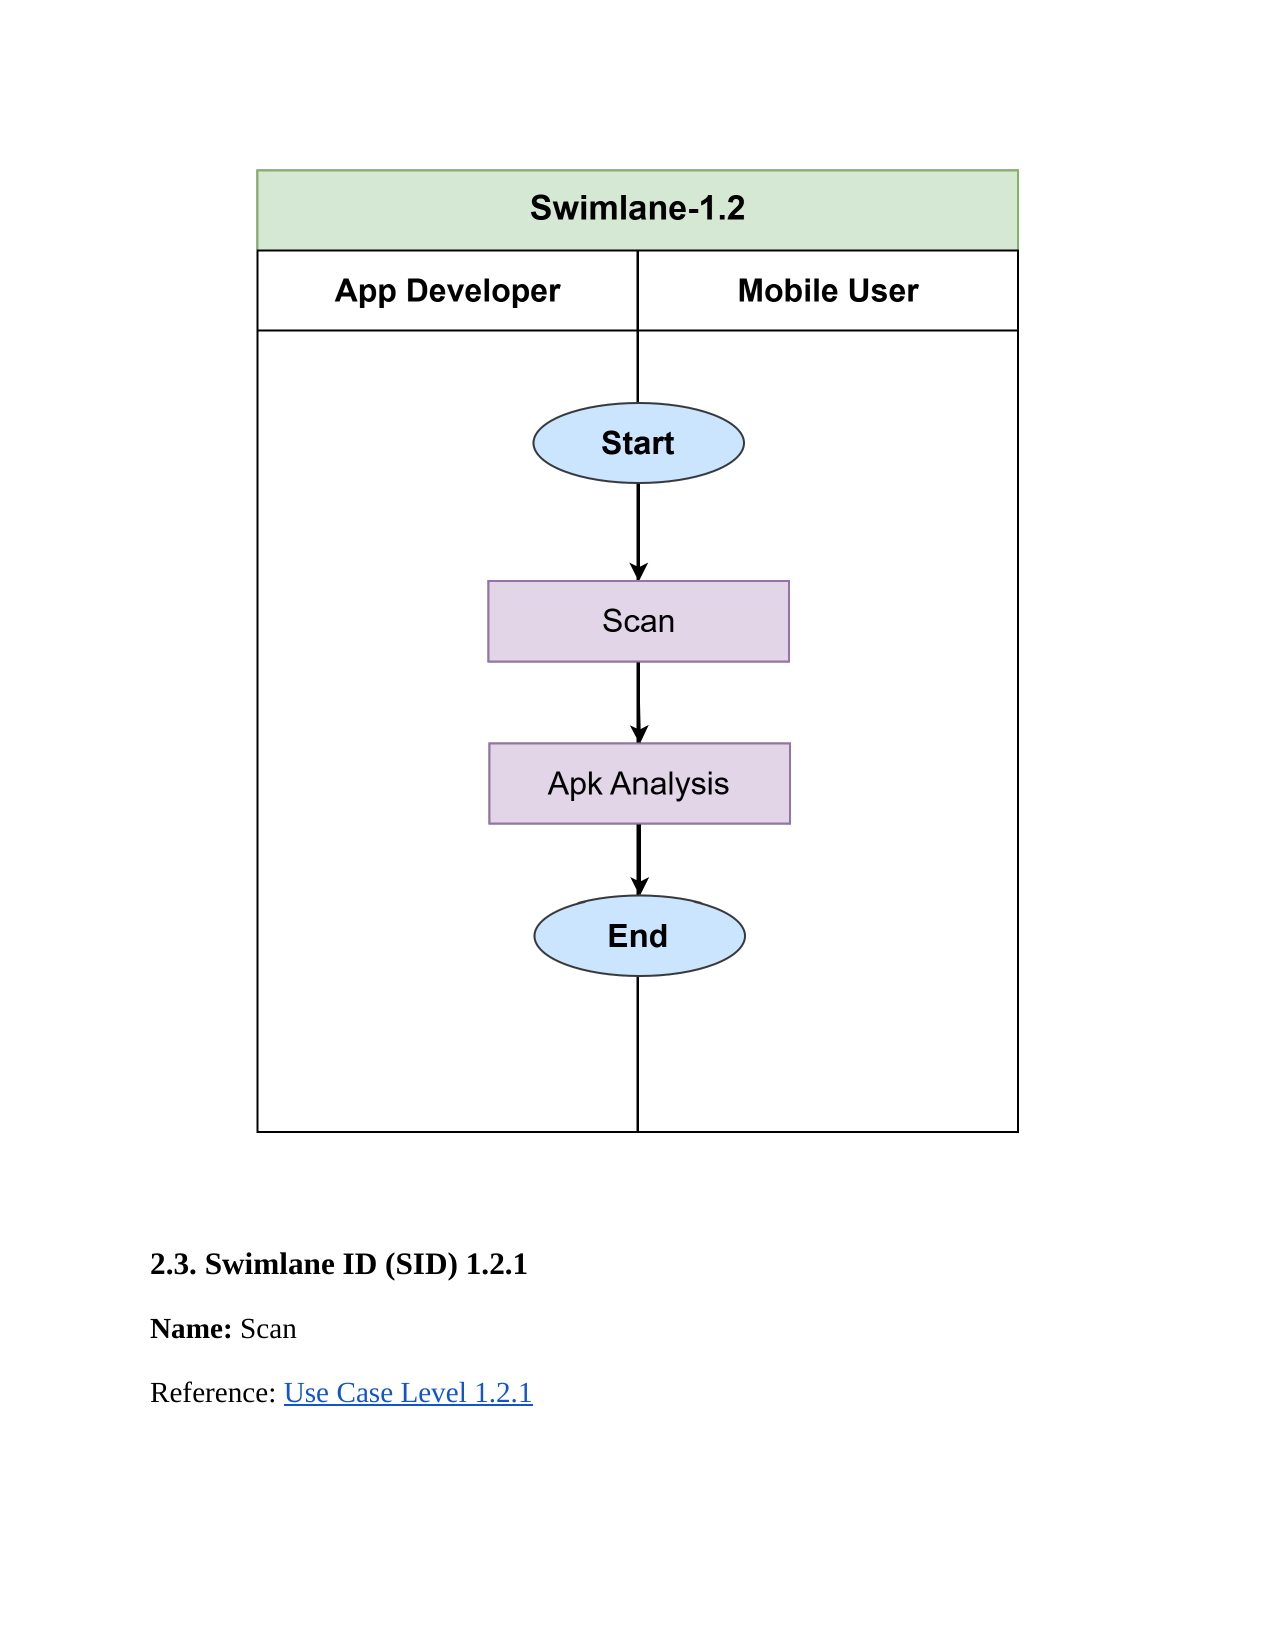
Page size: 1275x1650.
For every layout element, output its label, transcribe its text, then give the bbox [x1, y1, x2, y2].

text Name: Scan [150, 1311, 1125, 1345]
picture [236, 150, 1039, 1153]
subtitle 2.3. Swimlane ID (SID) 1.2.1 [150, 1245, 1125, 1281]
text Reference: Use Case Level 1.2.1 [150, 1375, 1125, 1408]
